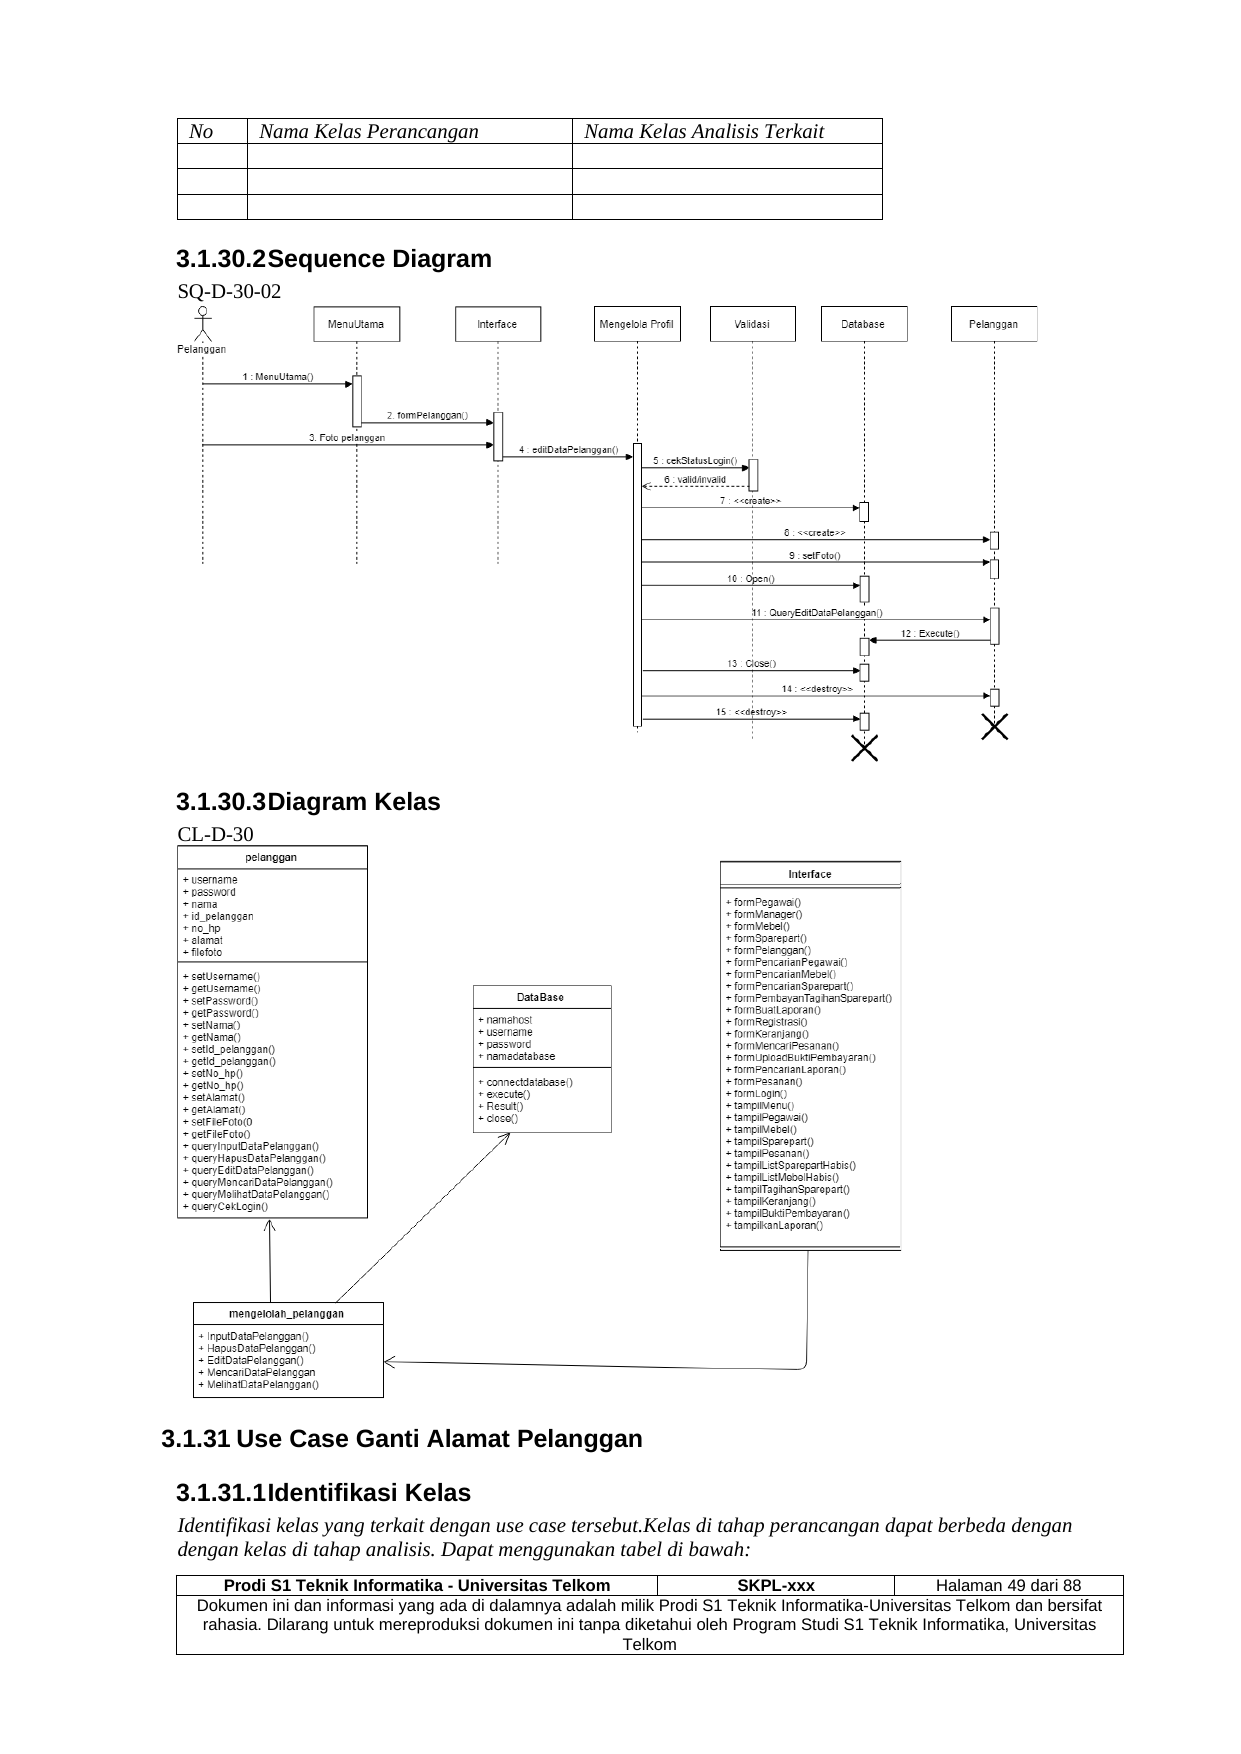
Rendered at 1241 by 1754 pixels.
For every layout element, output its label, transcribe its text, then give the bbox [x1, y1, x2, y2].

subtitle Sequence Diagram [176, 244, 1122, 272]
table_header No [178, 119, 247, 143]
table_cell [573, 144, 882, 168]
table_cell [248, 169, 572, 193]
text Identifikasi kelas yang terkait dengan use case tersebut.Kelas di tahap perancangan dapat berbeda dengan dengan kelas di tahap analisis. Dapat menggunakan tabel di bawah: [177, 1513, 1122, 1561]
table_cell [573, 195, 882, 218]
subtitle Identifikasi Kelas [176, 1478, 1122, 1507]
text CL-D-30 [177, 822, 1122, 846]
table_cell [248, 195, 572, 218]
picture [177, 845, 902, 1400]
table_header Nama Kelas Analisis Terkait [573, 119, 882, 143]
subtitle Diagram Kelas [176, 787, 1122, 815]
text SQ-D-30-02 [177, 279, 1122, 303]
table_cell [178, 195, 247, 218]
table_cell [248, 144, 572, 168]
table_header Nama Kelas Perancangan [248, 119, 572, 143]
table_cell [178, 169, 247, 193]
picture [177, 306, 1038, 762]
table_cell [573, 169, 882, 193]
subtitle Use Case Ganti Alamat Pelanggan [161, 1424, 1122, 1453]
table_cell [178, 144, 247, 168]
